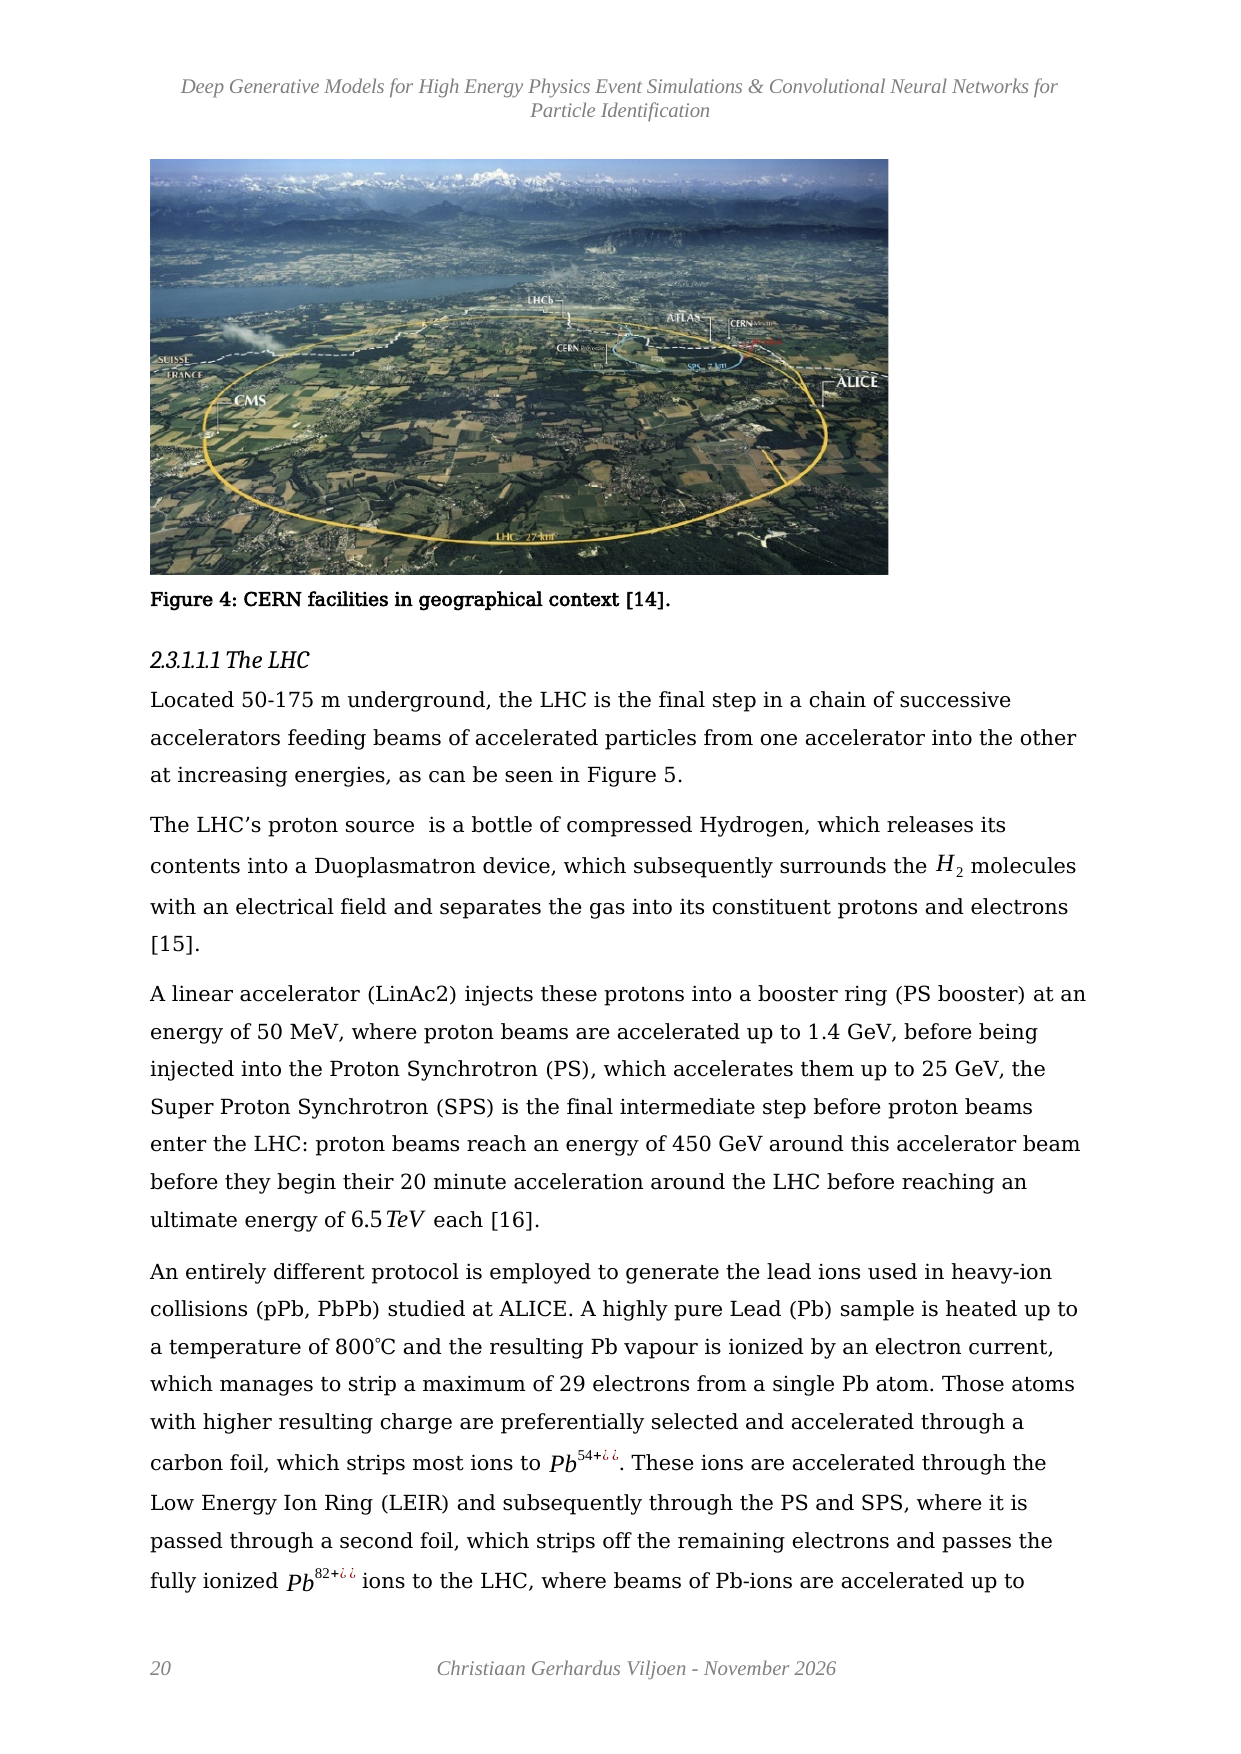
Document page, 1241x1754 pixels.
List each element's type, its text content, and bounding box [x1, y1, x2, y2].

text Figure 4: CERN facilities in geographical context . [150, 587, 1090, 610]
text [150, 1259, 1090, 1596]
picture [150, 159, 889, 575]
text Located 50-175 m underground, the LHC is the final step in a chain of successive accelerators feeding beams of accelerated particles from one accelerator into the other at increasing energies, as can be seen in Figure 5. [150, 687, 1090, 787]
text A linear accelerator (LinAc2) injects these protons into a booster ring (PS booster) at an energy of 50 MeV, where proton beams are accelerated up to 1.4 GeV, before being injected into the Proton Synchrotron (PS), which accelerates them up to 25 GeV, the Super Proton Synchrotron (SPS) is the final intermediate step before proton beams enter the LHC: proton beams reach an energy of 450 GeV around this accelerator beam before they begin their 20 minute acceleration around the LHC before reaching an ultimate energy of each . [150, 981, 1090, 1234]
text The LHC’s proton source is a bottle of compressed Hydrogen, which releases its contents into a Duoplasmatron device, which subsequently surrounds the molecules with an electrical field and separates the gas into its constituent protons and electrons . [150, 812, 1090, 956]
subtitle The LHC [150, 646, 1090, 675]
